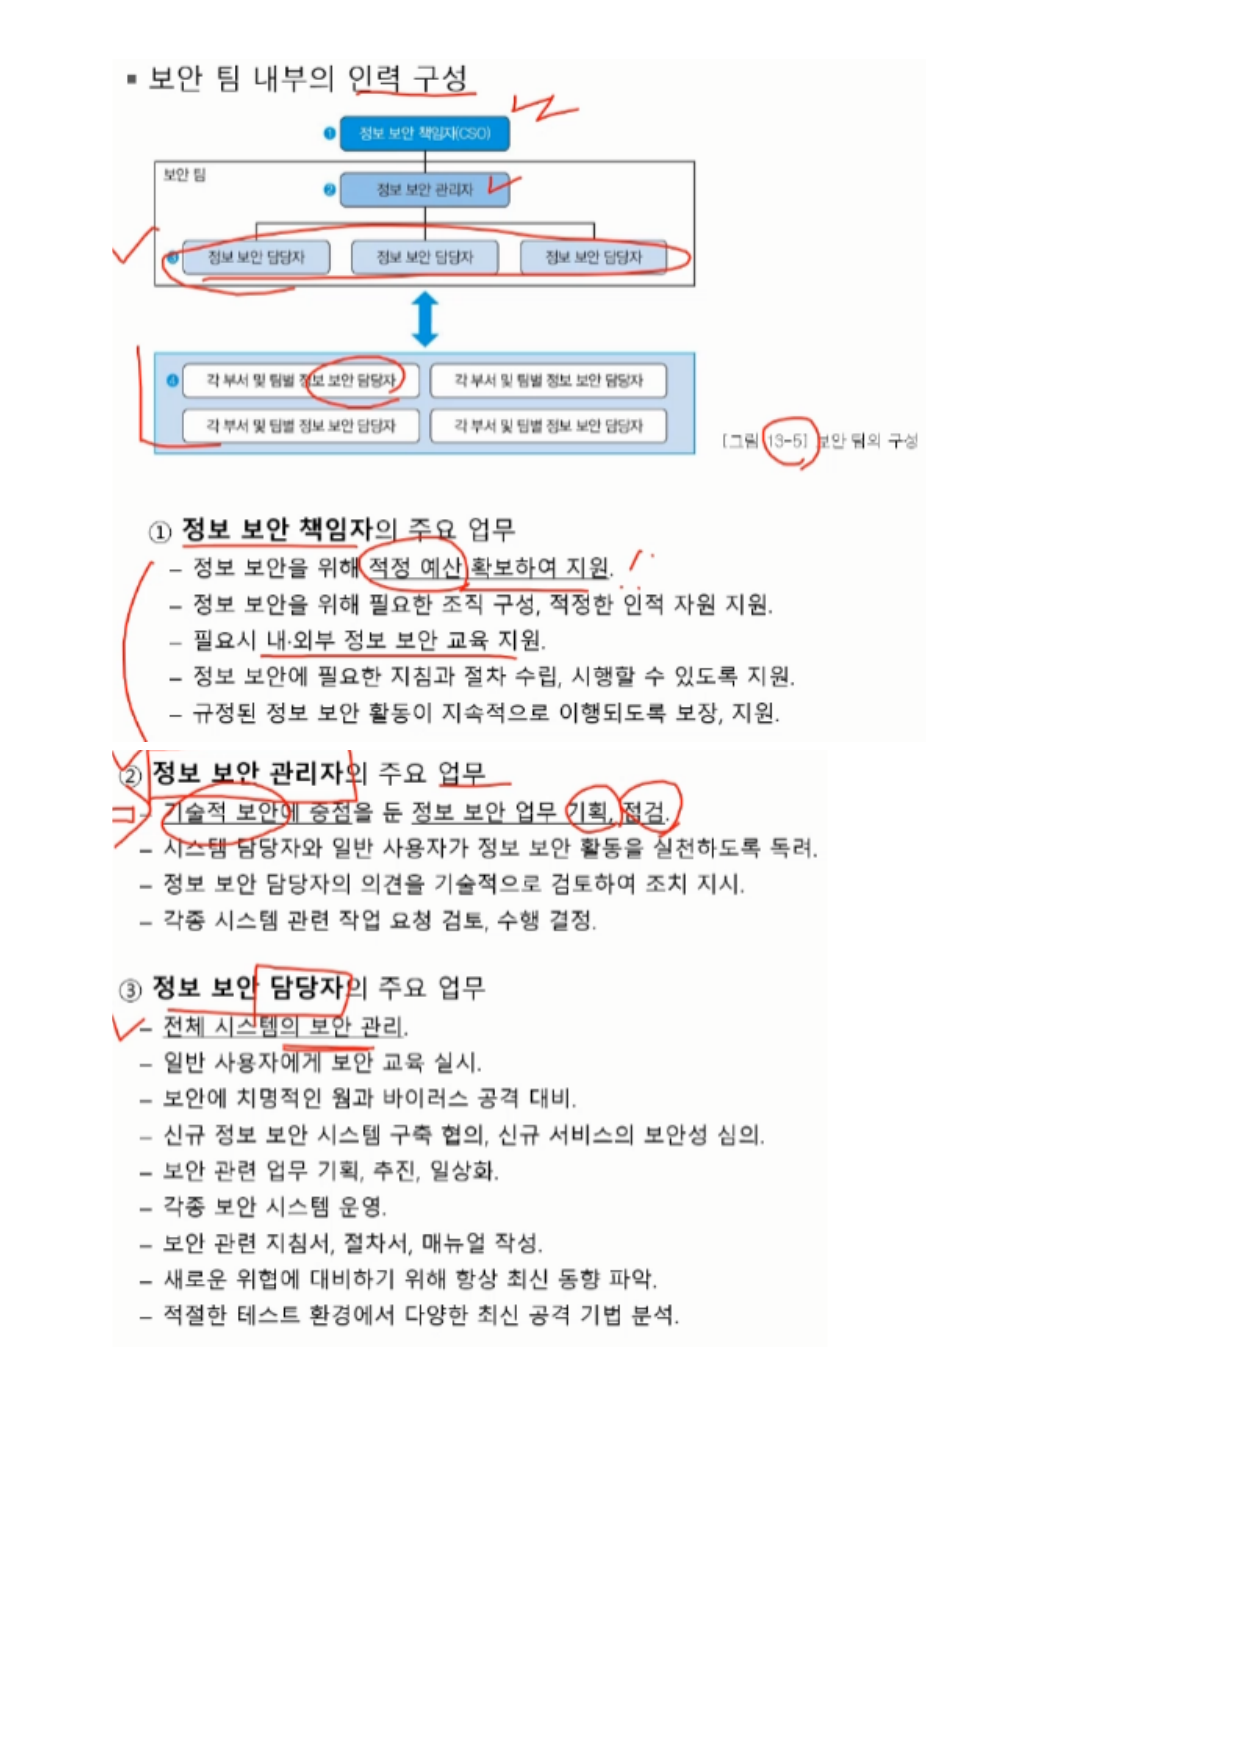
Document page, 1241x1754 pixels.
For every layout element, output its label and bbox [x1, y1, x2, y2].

picture [112, 750, 828, 1347]
picture [112, 59, 927, 742]
